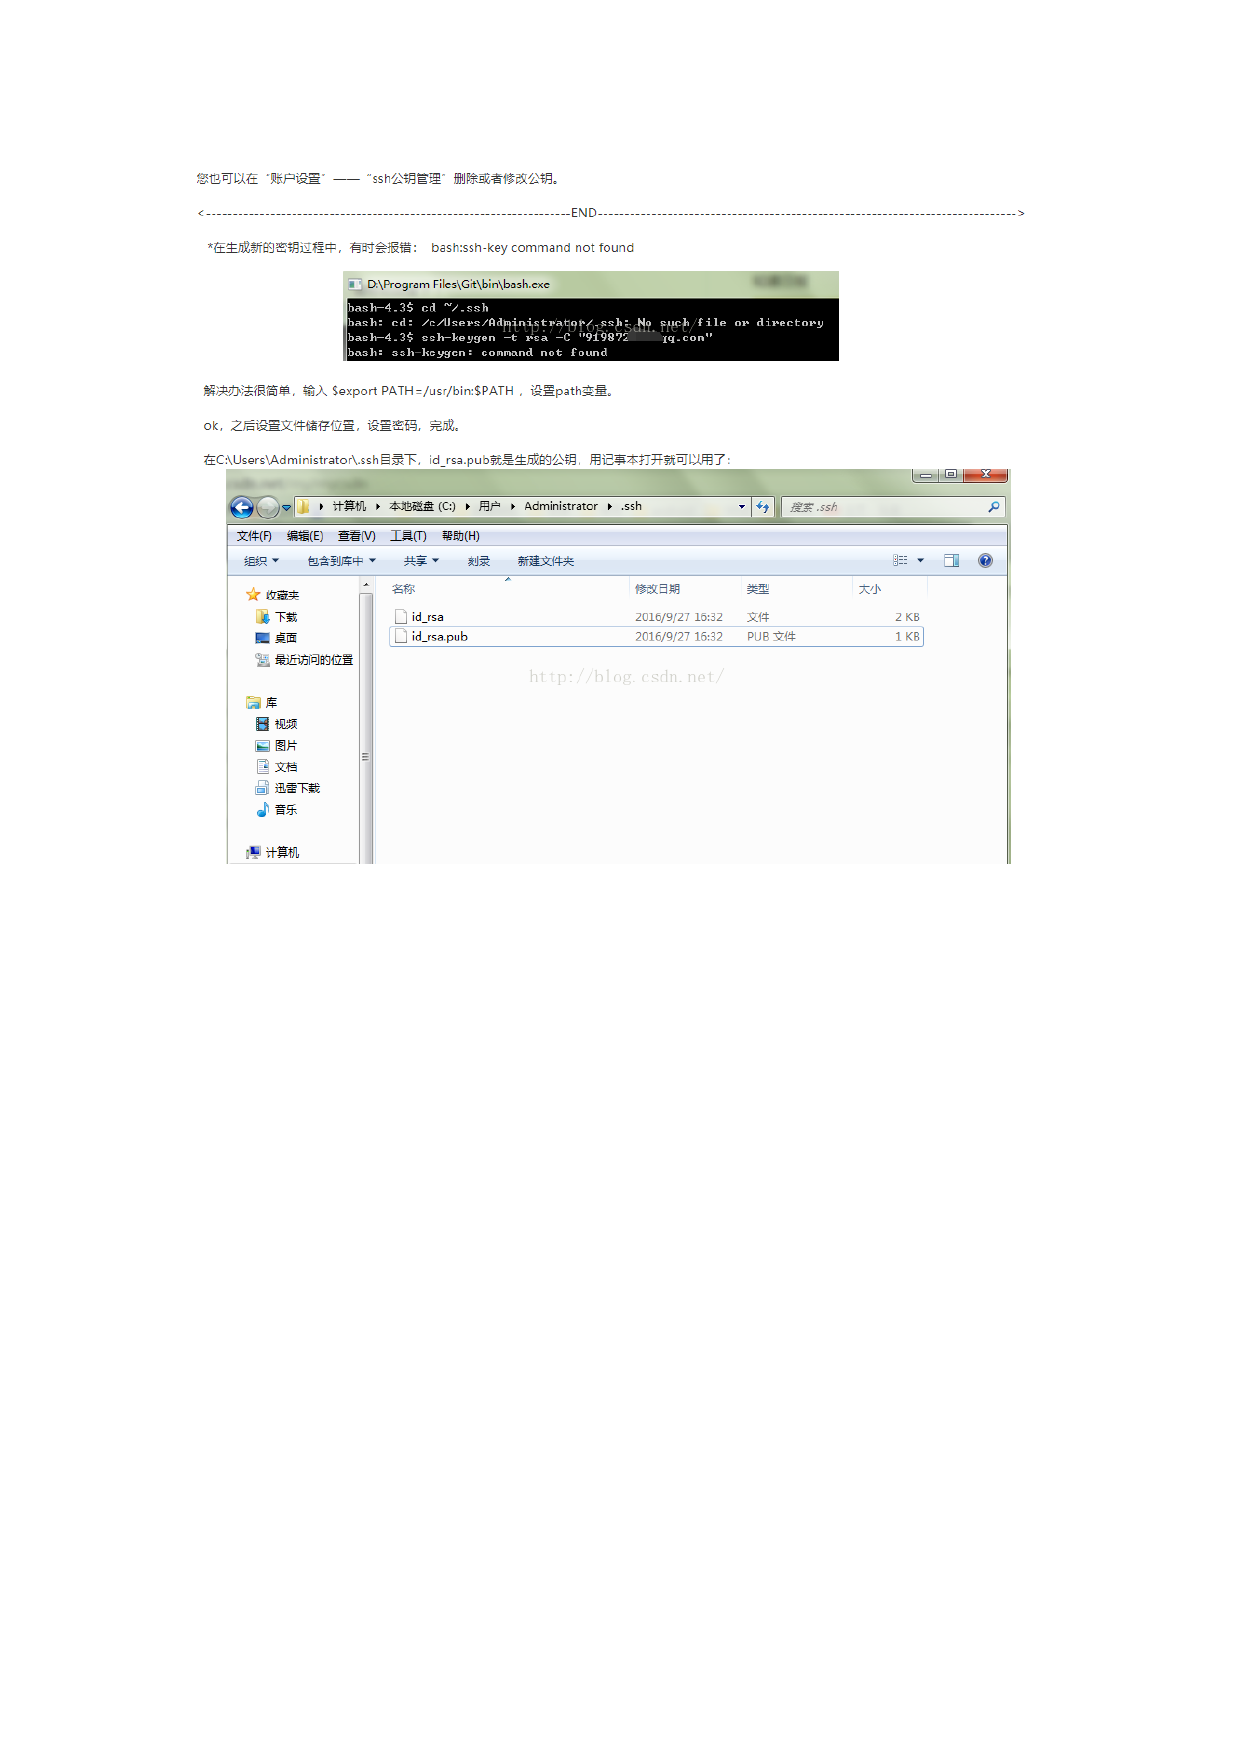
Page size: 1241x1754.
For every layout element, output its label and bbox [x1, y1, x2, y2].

picture [187, 162, 1053, 887]
